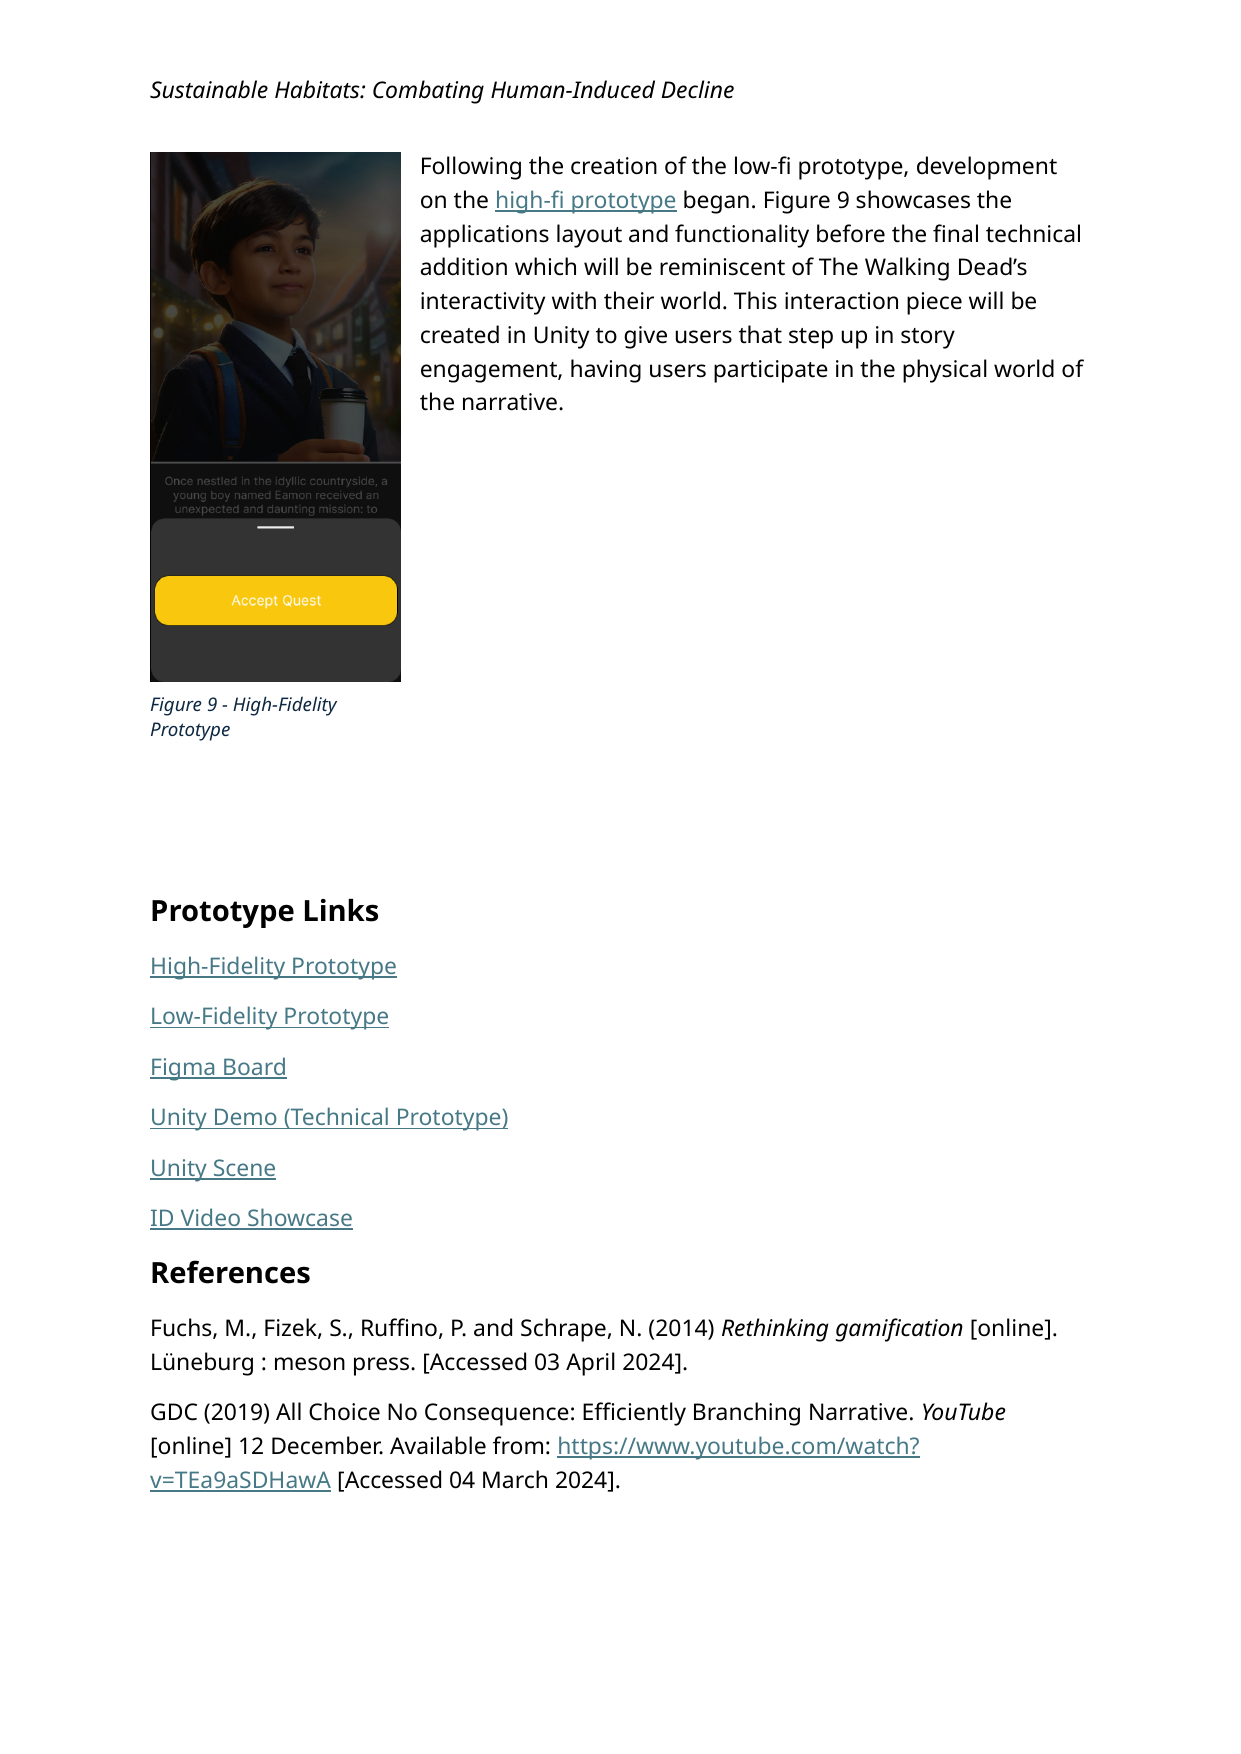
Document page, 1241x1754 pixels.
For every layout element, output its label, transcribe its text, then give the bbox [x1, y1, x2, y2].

text Following the creation of the low-fi prototype, development on the high-fi prototype began. Figure 9 showcases the applications layout and functionality before the final technical addition which will be reminiscent of The Walking Dead’s interactivity with their world. This interaction piece will be created in Unity to give users that step up in story engagement, having users participate in the physical world of the narrative. [150, 150, 1090, 417]
text ID Video Showcase [150, 1202, 1090, 1233]
text Unity Scene [150, 1152, 1090, 1183]
text Low-Fidelity Prototype [150, 1000, 1090, 1032]
text References [150, 1252, 1090, 1292]
text High-Fidelity Prototype [150, 950, 1090, 981]
text Unity Demo (Technical Prototype) [150, 1101, 1090, 1132]
text GDC (2019) All Choice No Consequence: Efficiently Branching Narrative. YouTube [online] 12 December. Available from: https://www.youtube.com/watch?v=TEa9aSDHawA [Accessed 04 March 2024]. [150, 1396, 1090, 1495]
text Prototype Links [150, 890, 1090, 930]
picture [150, 152, 401, 682]
text Fuchs, M., Fizek, S., Ruffino, P. and Schrape, N. (2014) Rethinking gamification [online]. Lüneburg : meson press. [Accessed 03 April 2024]. [150, 1312, 1090, 1377]
text Figma Board [150, 1051, 1090, 1082]
